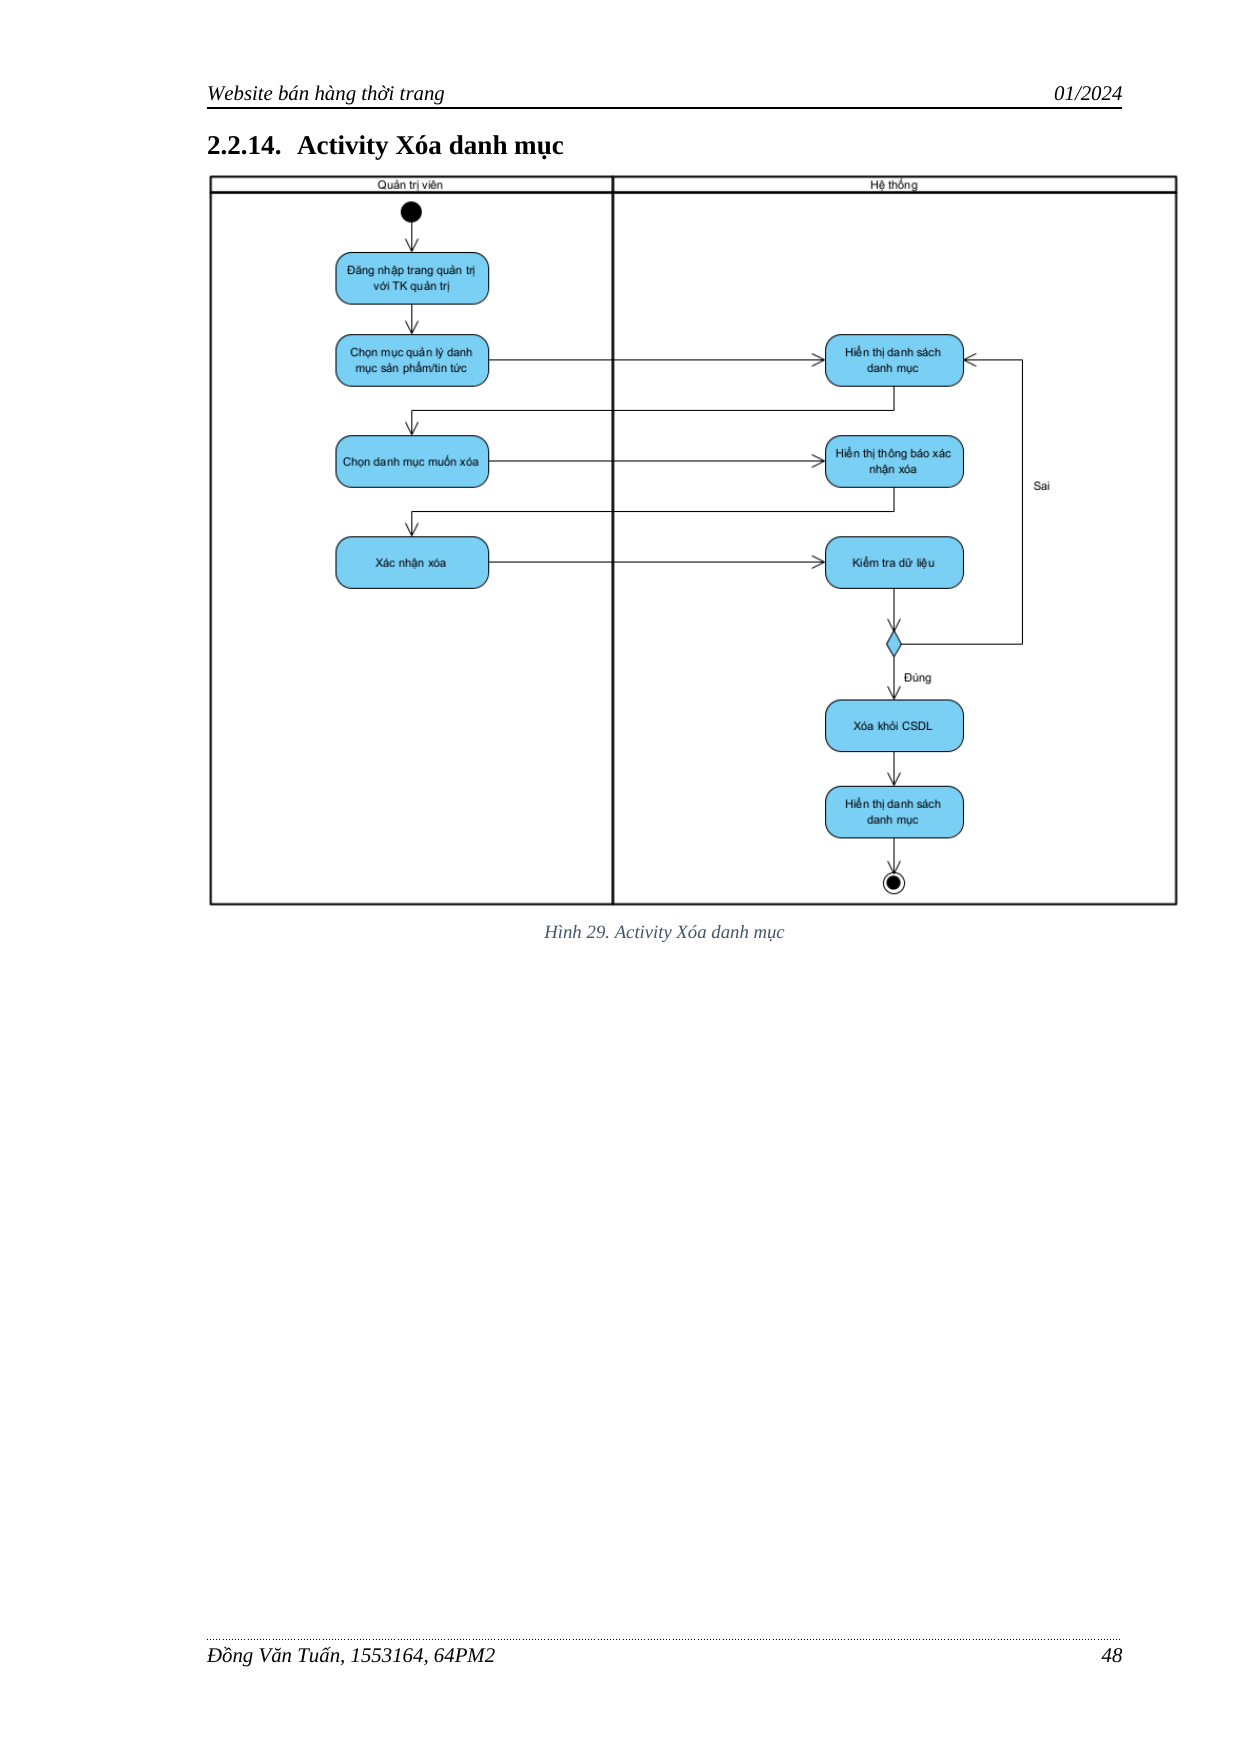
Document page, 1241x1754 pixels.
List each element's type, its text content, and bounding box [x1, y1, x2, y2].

picture [206, 172, 1182, 909]
subtitle Activity Xóa danh mục [207, 129, 1122, 160]
